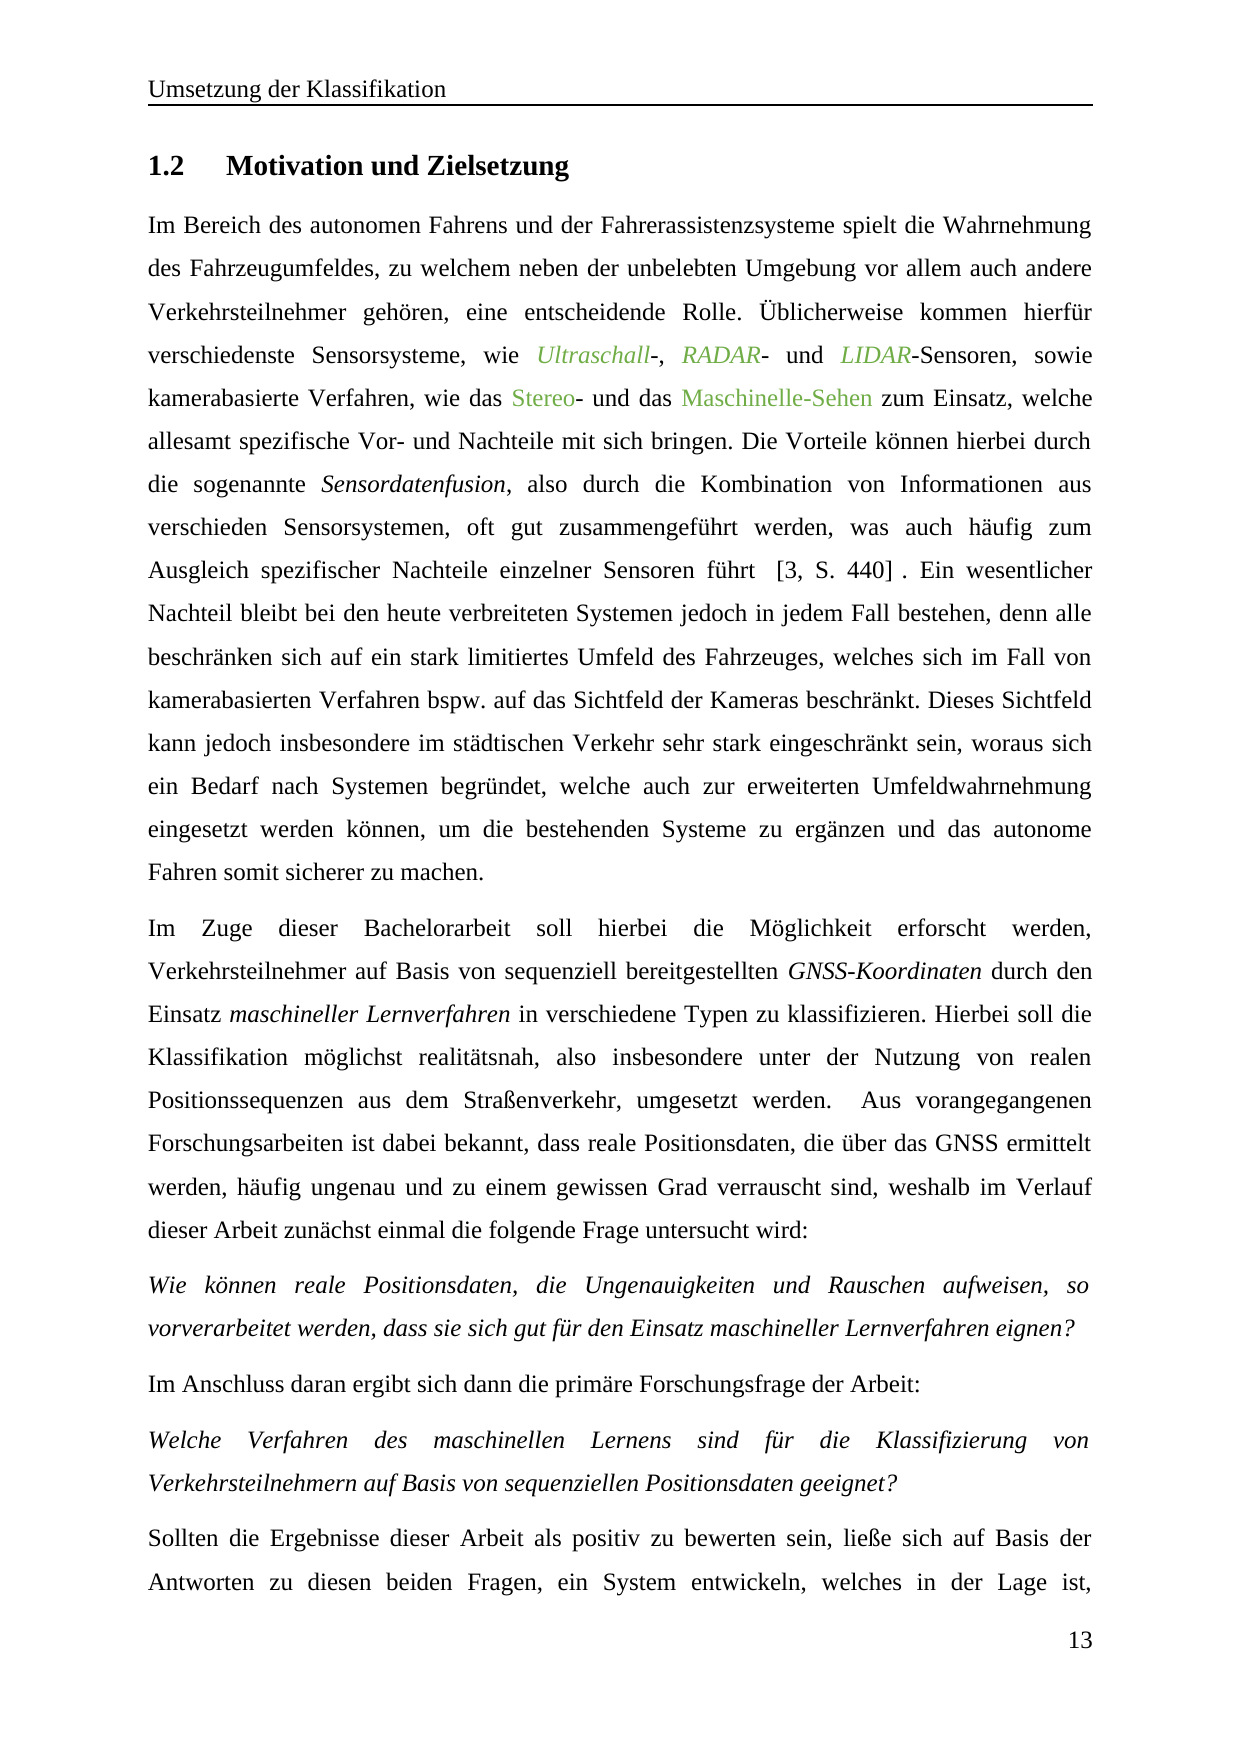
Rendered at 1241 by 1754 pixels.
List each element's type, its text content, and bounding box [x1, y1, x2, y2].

text Wie können reale Positionsdaten, die Ungenauigkeiten und Rauschen aufweisen, so vorverarbeitet werden, dass sie sich gut für den Einsatz maschineller Lernverfahren eignen? [148, 1270, 1093, 1342]
text Im Bereich des autonomen Fahrens und der Fahrerassistenzsysteme spielt die Wahrnehmung des Fahrzeugumfeldes, zu welchem neben der unbelebten Umgebung vor allem auch andere Verkehrsteilnehmer gehören, eine entscheidende Rolle. Üblicherweise kommen hierfür verschiedenste Sensorsysteme, wie Ultraschall-, RADAR- und LIDAR-Sensoren, sowie kamerabasierte Verfahren, wie das Stereo- und das Maschinelle-Sehen zum Einsatz, welche allesamt spezifische Vor- und Nachteile mit sich bringen. Die Vorteile können hierbei durch die sogenannte Sensordatenfusion, also durch die Kombination von Informationen aus verschieden Sensorsystemen, oft gut zusammengeführt werden, was auch häufig zum Ausgleich spezifischer Nachteile einzelner Sensoren führt . Ein wesentlicher Nachteil bleibt bei den heute verbreiteten Systemen jedoch in jedem Fall bestehen, denn alle beschränken sich auf ein stark limitiertes Umfeld des Fahrzeuges, welches sich im Fall von kamerabasierten Verfahren bspw. auf das Sichtfeld der Kameras beschränkt. Dieses Sichtfeld kann jedoch insbesondere im städtischen Verkehr sehr stark eingeschränkt sein, woraus sich ein Bedarf nach Systemen begründet, welche auch zur erweiterten Umfeldwahrnehmung eingesetzt werden können, um die bestehenden Systeme zu ergänzen und das autonome Fahren somit sicherer zu machen. [148, 210, 1093, 886]
subtitle Motivation und Zielsetzung [148, 148, 1093, 181]
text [148, 1523, 1093, 1595]
text Im Zuge dieser Bachelorarbeit soll hierbei die Möglichkeit erforscht werden, Verkehrsteilnehmer auf Basis von sequenziell bereitgestellten GNSS-Koordinaten durch den Einsatz maschineller Lernverfahren in verschiedene Typen zu klassifizieren. Hierbei soll die Klassifikation möglichst realitätsnah, also insbesondere unter der Nutzung von realen Positionssequenzen aus dem Straßenverkehr, umgesetzt werden. Aus vorangegangenen Forschungsarbeiten ist dabei bekannt, dass reale Positionsdaten, die über das GNSS ermittelt werden, häufig ungenau und zu einem gewissen Grad verrauscht sind, weshalb im Verlauf dieser Arbeit zunächst einmal die folgende Frage untersucht wird: [148, 913, 1093, 1243]
text Im Anschluss daran ergibt sich dann die primäre Forschungsfrage der Arbeit: [148, 1369, 1093, 1398]
text Welche Verfahren des maschinellen Lernens sind für die Klassifizierung von Verkehrsteilnehmern auf Basis von sequenziellen Positionsdaten geeignet? [148, 1425, 1093, 1497]
